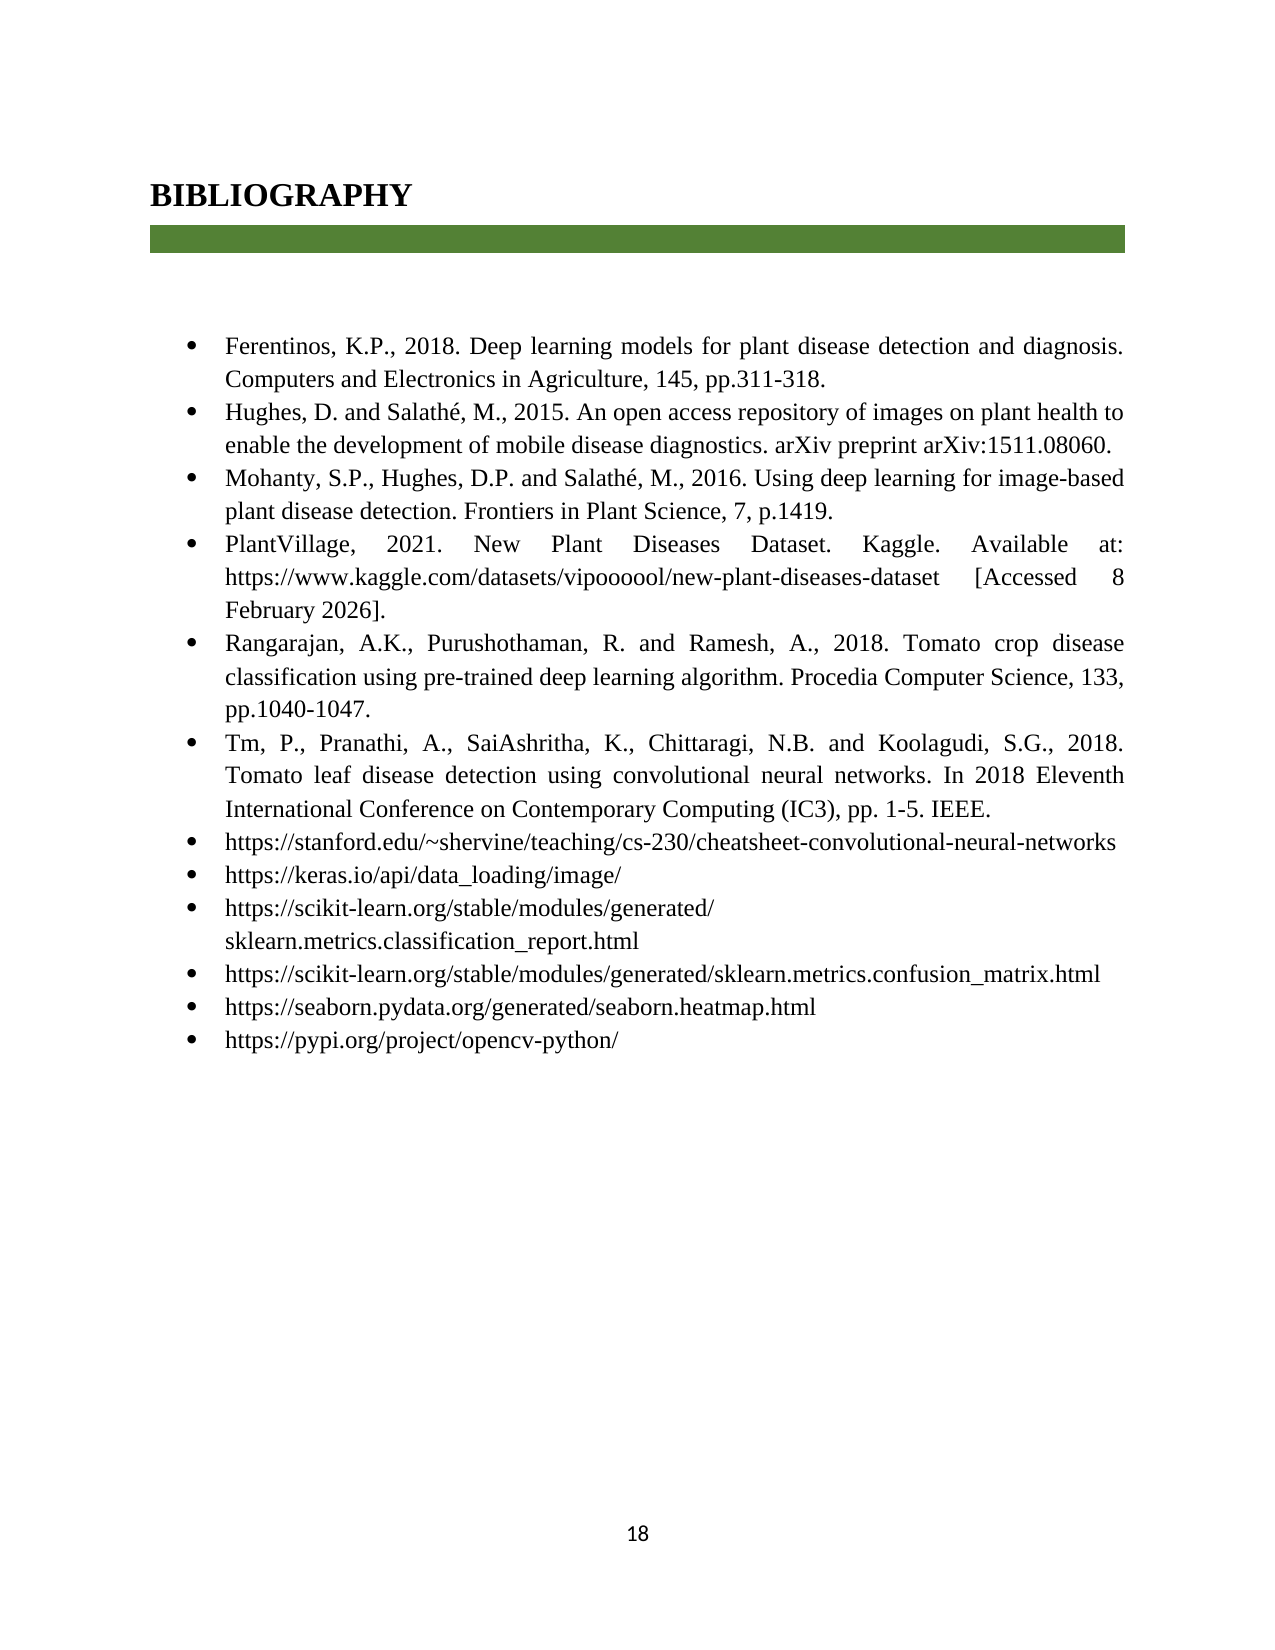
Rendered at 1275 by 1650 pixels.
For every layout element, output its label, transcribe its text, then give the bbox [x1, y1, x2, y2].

list https://seaborn.pydata.org/generated/seaborn.heatmap.html [187, 992, 1125, 1021]
list https://scikit-learn.org/stable/modules/generated/sklearn.metrics.confusion_matrix.html [187, 959, 1125, 987]
list Tm, P., Pranathi, A., SaiAshritha, K., Chittaragi, N.B. and Koolagudi, S.G., 2018. Tomato leaf disease detection using convolutional neural networks. In 2018 Eleventh International Conference on Contemporary Computing (IC3), pp. 1-5. IEEE. [187, 728, 1125, 822]
list https://pypi.org/project/opencv-python/ [187, 1025, 1125, 1053]
list https://scikit-learn.org/stable/modules/generated/sklearn.metrics.classification_report.html [187, 893, 1125, 954]
list https://stanford.edu/~shervine/teaching/cs-230/cheatsheet-convolutional-neural-networks [187, 827, 1125, 855]
list PlantVillage, 2021. New Plant Diseases Dataset. Kaggle. Available at: https://www.kaggle.com/datasets/vipoooool/new-plant-diseases-dataset [Accessed 8 February 2026]. [187, 529, 1125, 624]
list https://keras.io/api/data_loading/image/ [187, 860, 1125, 888]
list Hughes, D. and Salathé, M., 2015. An open access repository of images on plant health to enable the development of mobile disease diagnostics. arXiv preprint arXiv:1511.08060. [187, 397, 1125, 459]
list Rangarajan, A.K., Purushothaman, R. and Ramesh, A., 2018. Tomato crop disease classification using pre-trained deep learning algorithm. Procedia Computer Science, 133, pp.1040-1047. [187, 628, 1125, 723]
subtitle BIBLIOGRAPHY [150, 175, 1125, 213]
list Ferentinos, K.P., 2018. Deep learning models for plant disease detection and diagnosis. Computers and Electronics in Agriculture, 145, pp.311-318. [187, 331, 1125, 393]
list Mohanty, S.P., Hughes, D.P. and Salathé, M., 2016. Using deep learning for image-based plant disease detection. Frontiers in Plant Science, 7, p.1419. [187, 463, 1125, 525]
